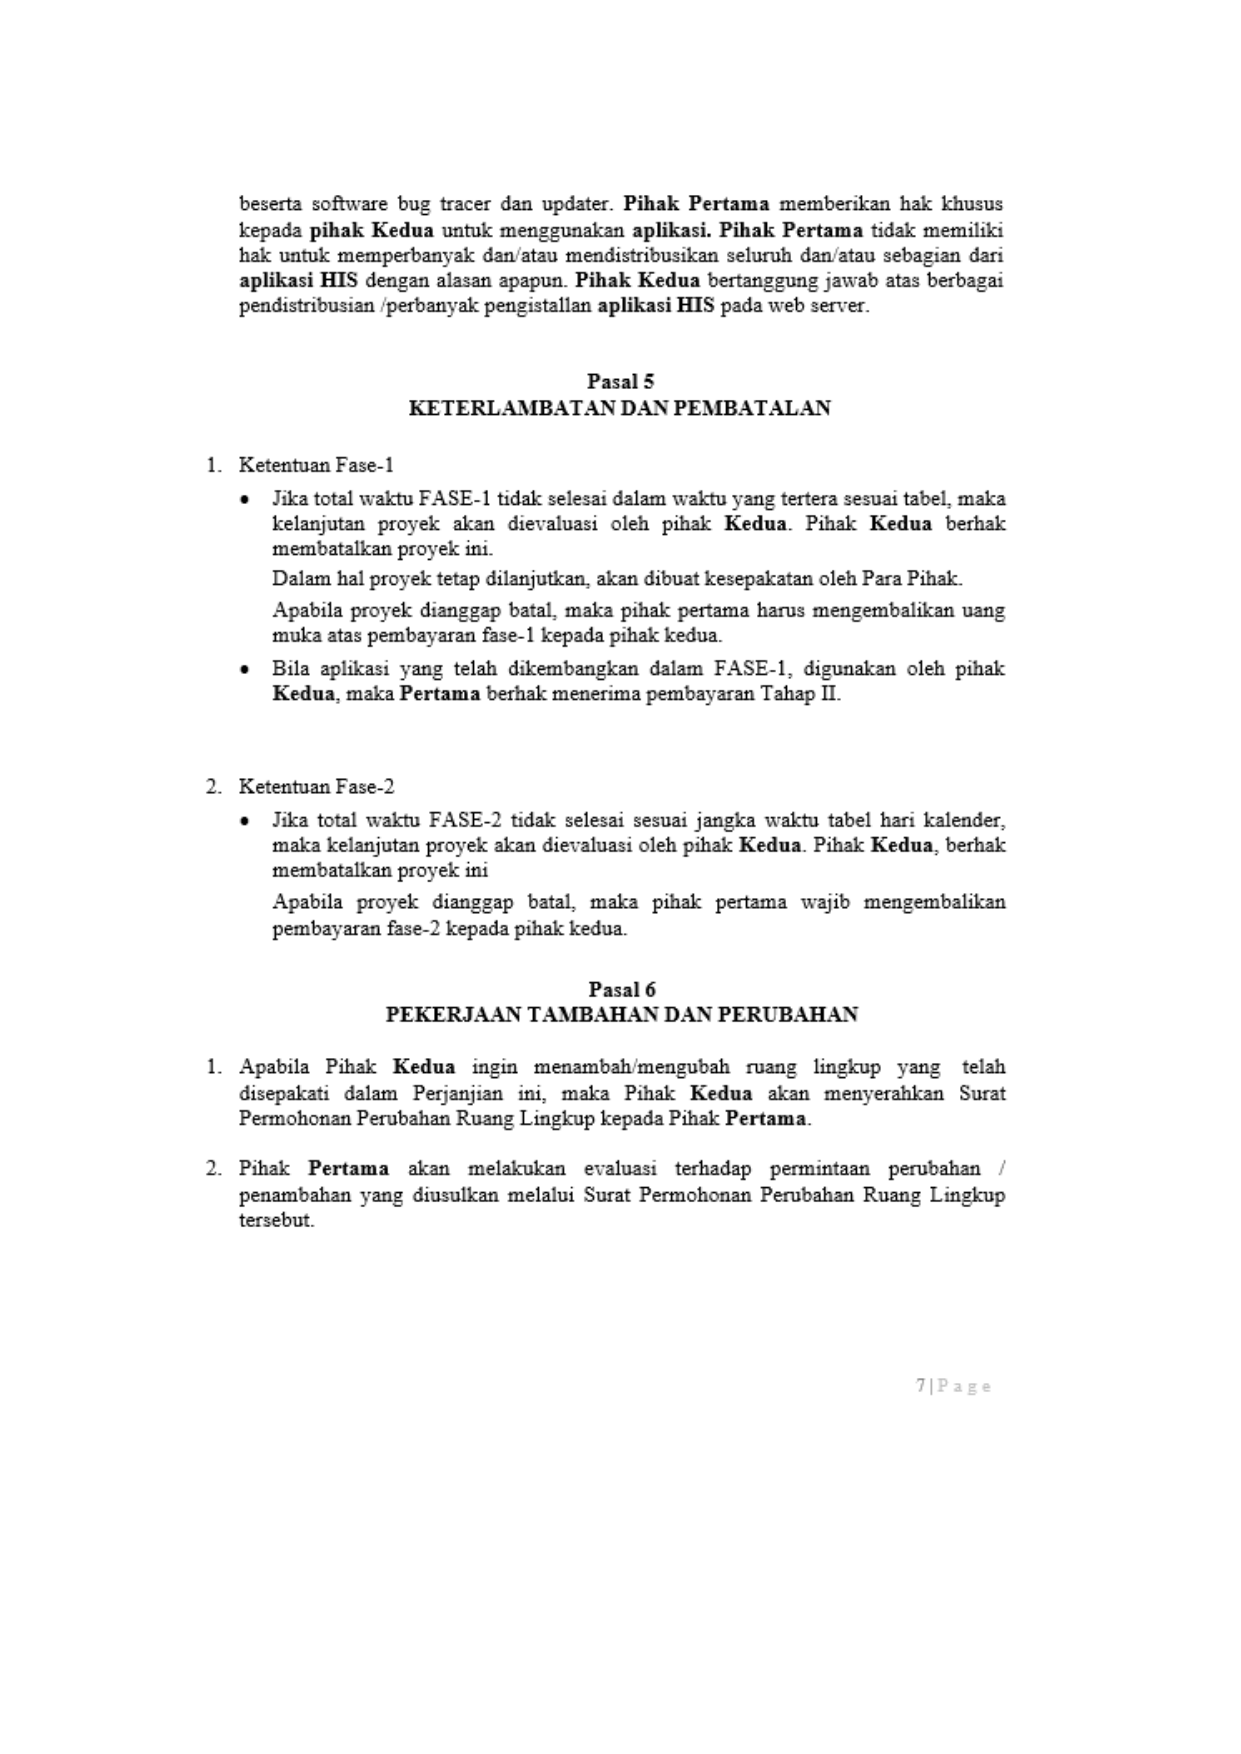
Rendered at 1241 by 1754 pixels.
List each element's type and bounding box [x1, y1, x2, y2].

picture [150, 150, 1094, 1427]
